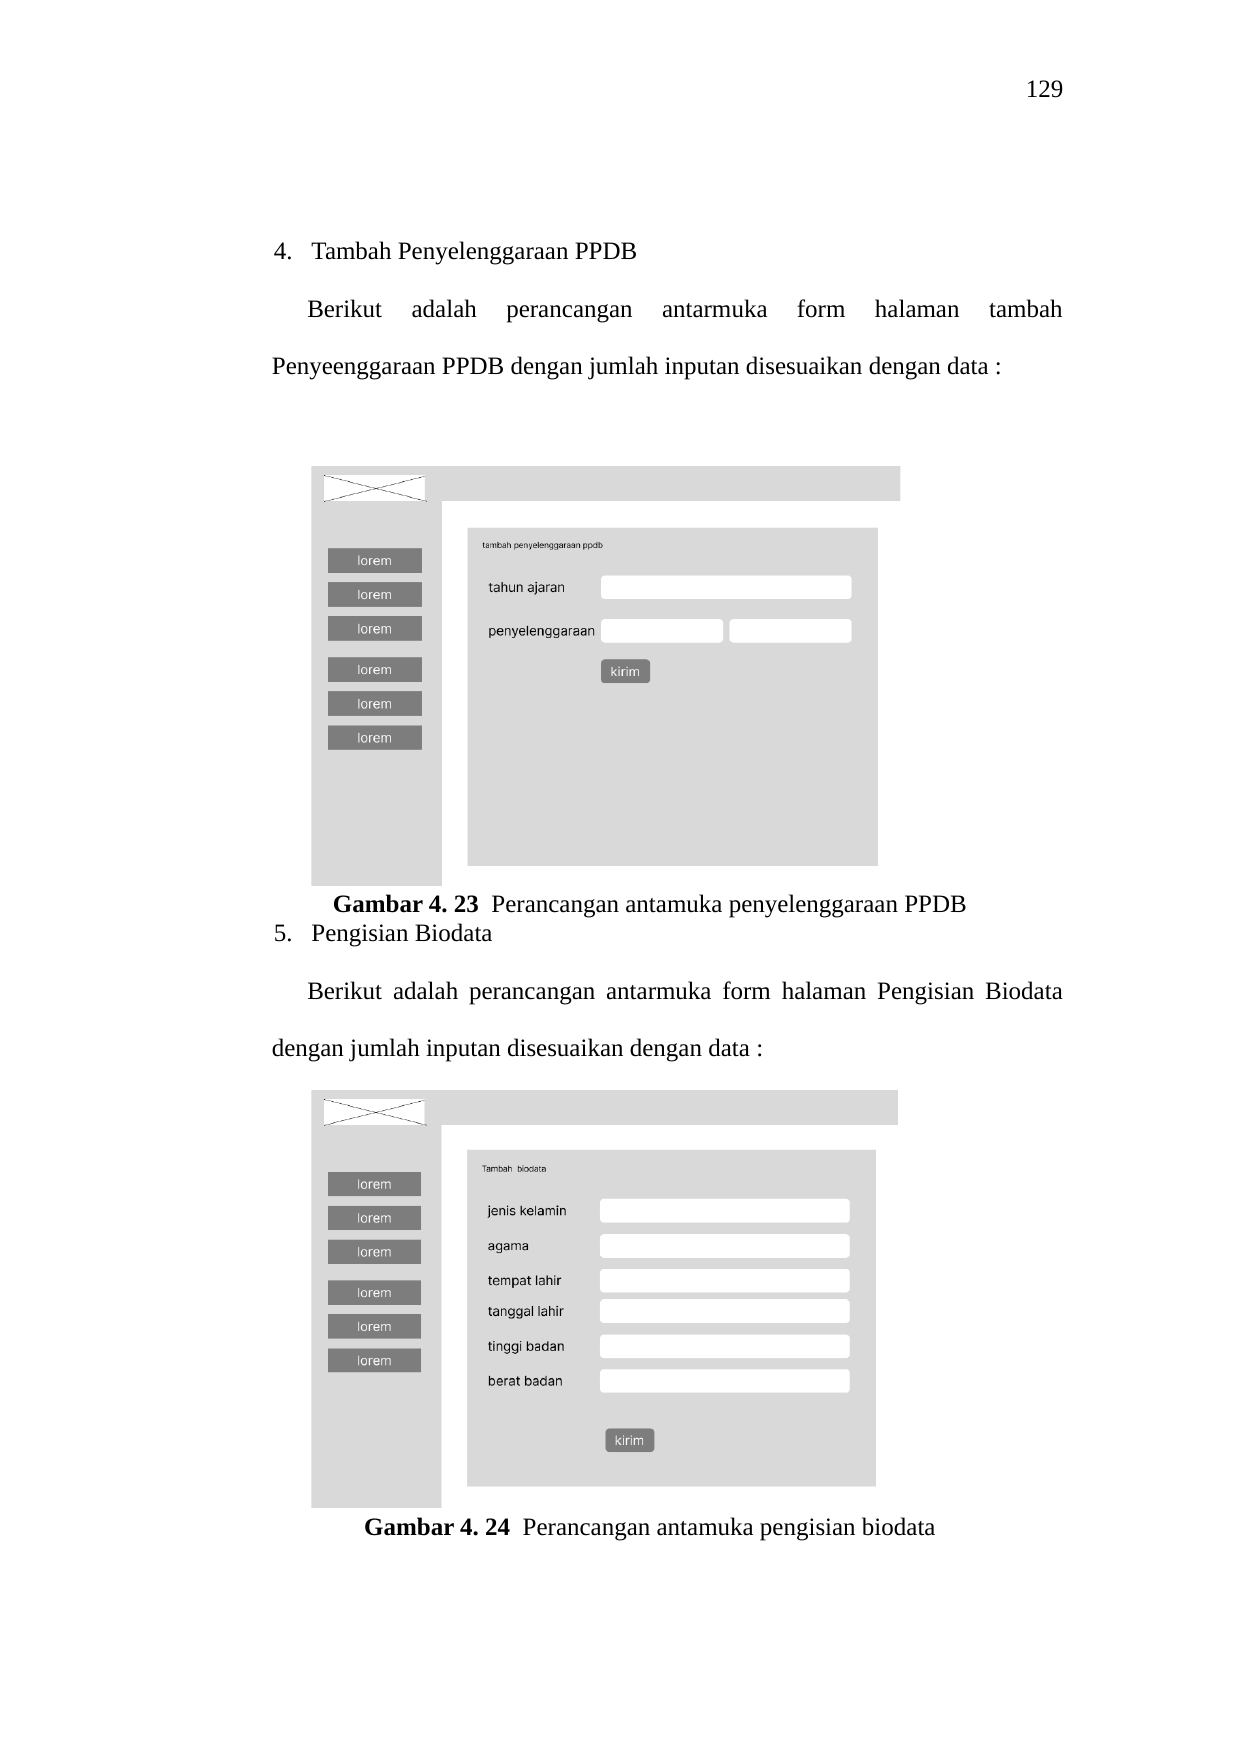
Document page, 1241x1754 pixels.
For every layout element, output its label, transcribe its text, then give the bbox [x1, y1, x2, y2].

text Berikut adalah perancangan antarmuka form halaman tambah Penyeenggaraan PPDB dengan jumlah inputan disesuaikan dengan data : [272, 294, 1063, 380]
list Tambah Penyelenggaraan PPDB [274, 236, 1063, 265]
list Pengisian Biodata [274, 918, 1063, 947]
text Berikut adalah perancangan antarmuka form halaman Pengisian Biodata dengan jumlah inputan disesuaikan dengan data : [272, 976, 1063, 1062]
picture [311, 1090, 898, 1508]
picture [311, 466, 901, 886]
